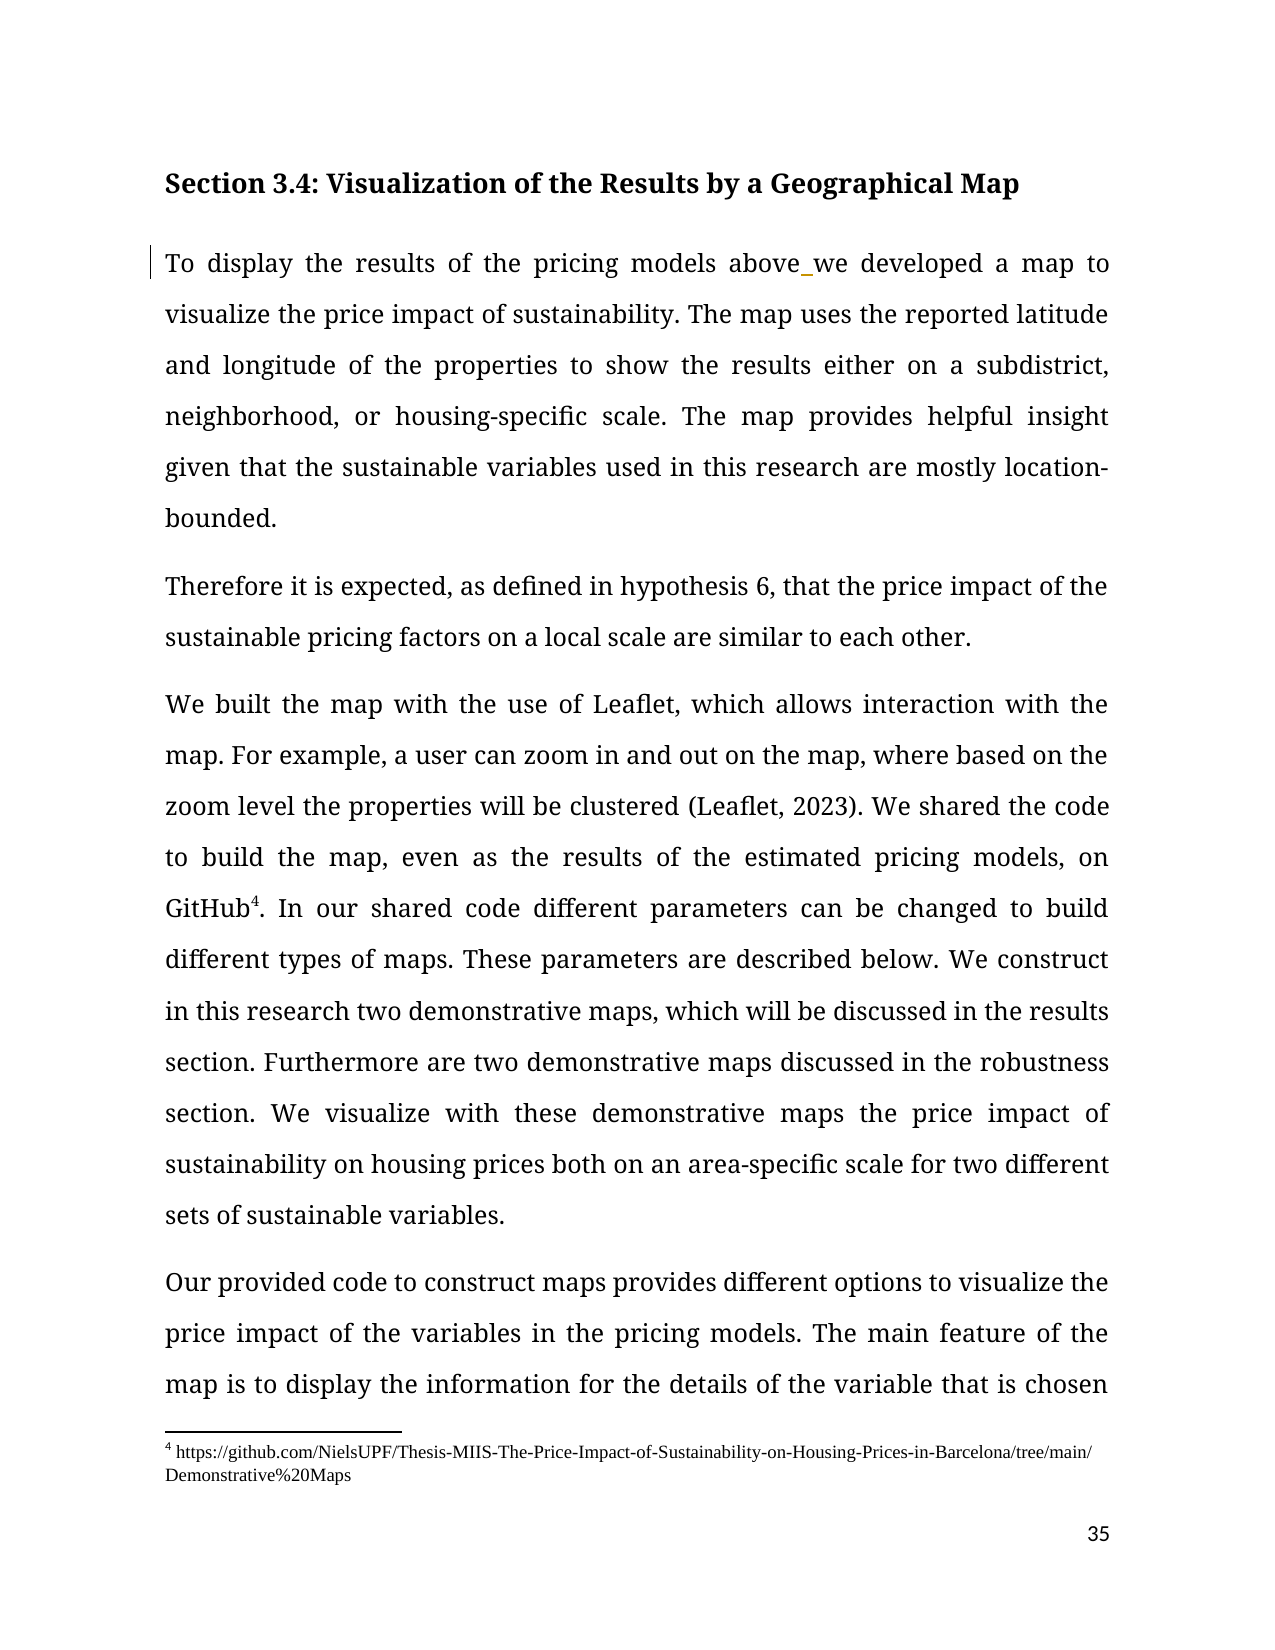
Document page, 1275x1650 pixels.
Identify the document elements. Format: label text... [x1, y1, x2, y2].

subtitle Section 3.4: Visualization of the Results by a Geographical Map [165, 165, 1110, 202]
text We built the map with the use of Leaflet, which allows interaction with the map. For example, a user can zoom in and out on the map, where based on the zoom level the properties will be clustered . We shared the code to build the map, even as the results of the estimated pricing models, on GitHub. In our shared code different parameters can be changed to build different types of maps. These parameters are described below. We construct in this research two demonstrative maps, which will be discussed in the results section. Furthermore are two demonstrative maps discussed in the robustness section. We visualize with these demonstrative maps the price impact of sustainability on housing prices both on an area-specific scale for two different sets of sustainable variables. [165, 687, 1110, 1231]
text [165, 1265, 1110, 1401]
text Therefore it is expected, as defined in hypothesis 6, that the price impact of the sustainable pricing factors on a local scale are similar to each other. [165, 568, 1110, 653]
text To display the results of the pricing models abovewe developed a map to visualize the price impact of sustainability. The map uses the reported latitude and longitude of the properties to show the results either on a subdistrict, neighborhood, or housing-specific scale. The map provides helpful insight given that the sustainable variables used in this research are mostly location-bounded. [165, 245, 1110, 534]
